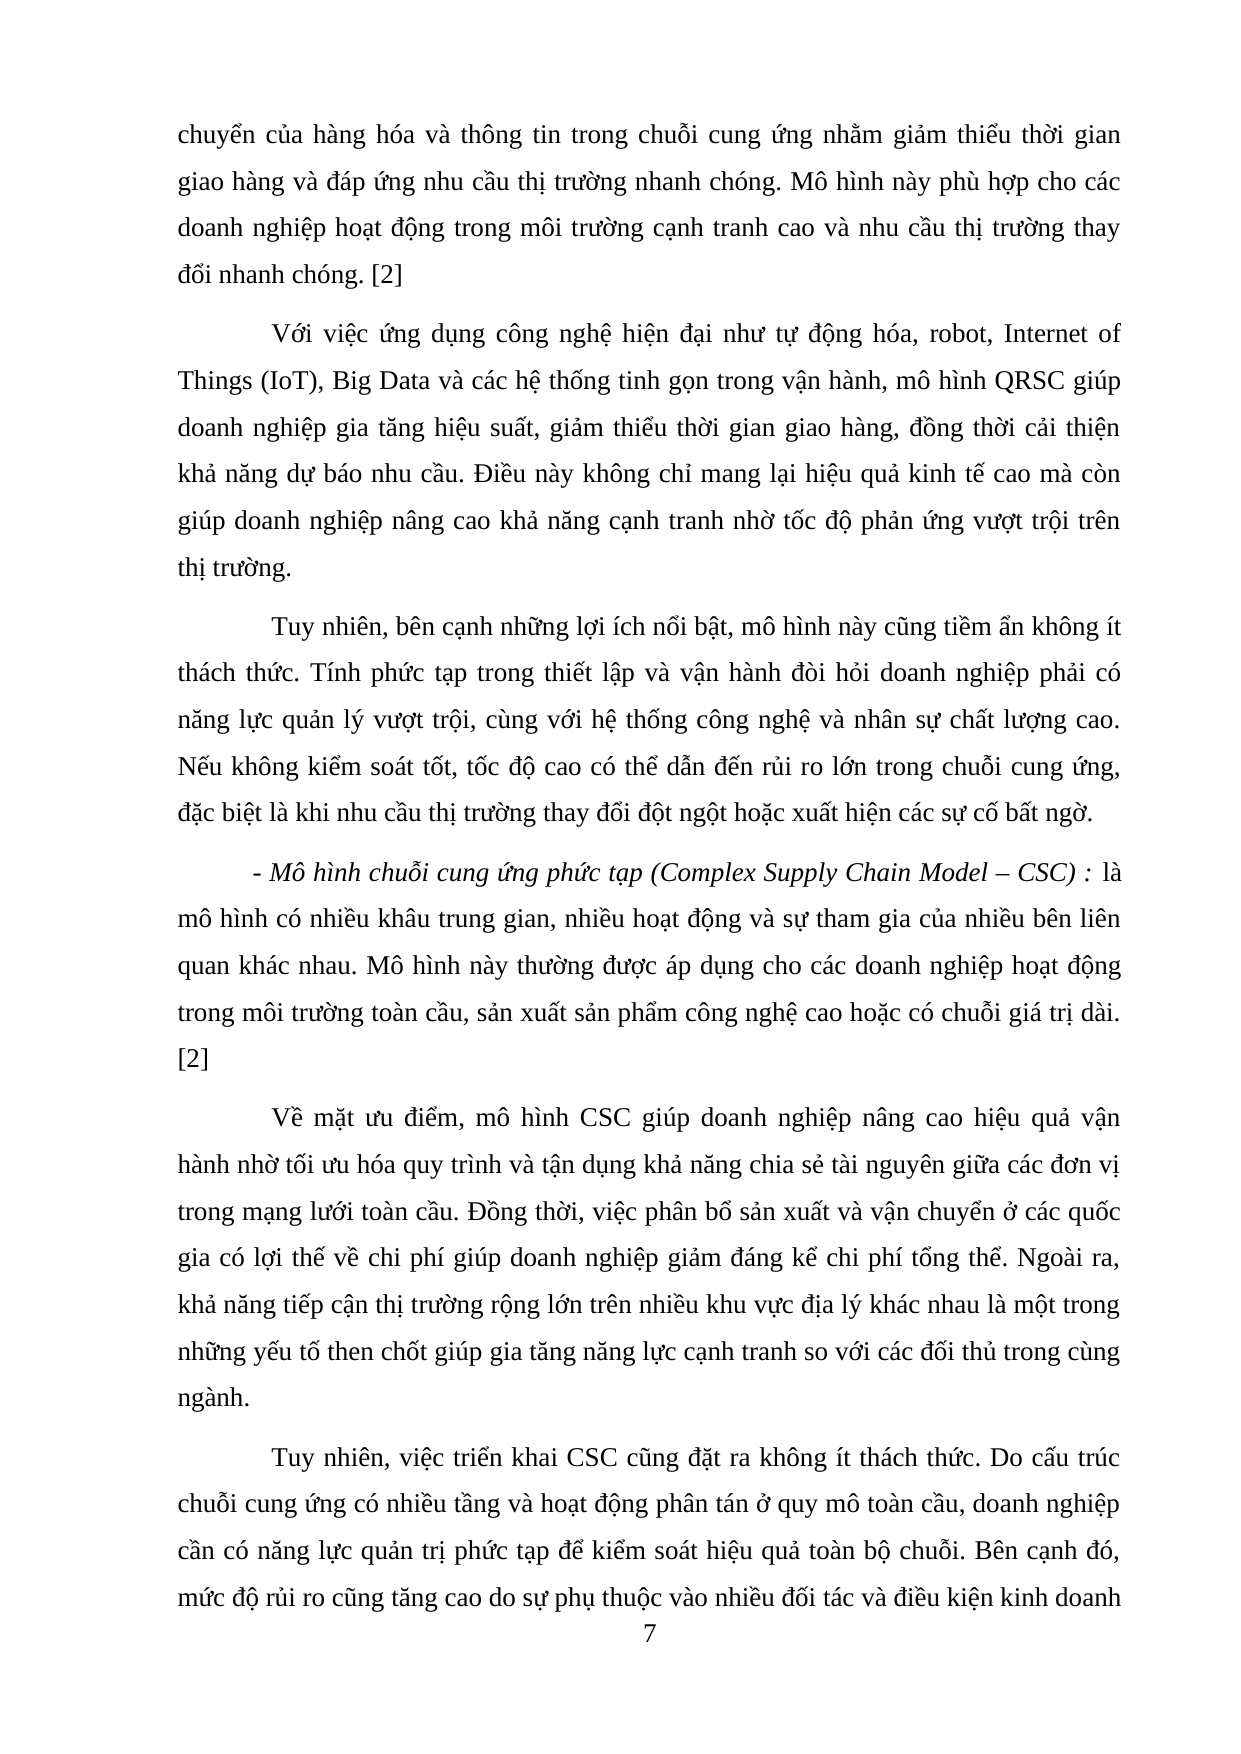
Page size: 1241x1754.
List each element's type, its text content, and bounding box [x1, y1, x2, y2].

text Về mặt ưu điểm, mô hình CSC giúp doanh nghiệp nâng cao hiệu quả vận hành nhờ tối ưu hóa quy trình và tận dụng khả năng chia sẻ tài nguyên giữa các đơn vị trong mạng lưới toàn cầu. Đồng thời, việc phân bổ sản xuất và vận chuyển ở các quốc gia có lợi thế về chi phí giúp doanh nghiệp giảm đáng kể chi phí tổng thể. Ngoài ra, khả năng tiếp cận thị trường rộng lớn trên nhiều khu vực địa lý khác nhau là một trong những yếu tố then chốt giúp gia tăng năng lực cạnh tranh so với các đối thủ trong cùng ngành. [177, 1101, 1122, 1413]
text Với việc ứng dụng công nghệ hiện đại như tự động hóa, robot, Internet of Things (IoT), Big Data và các hệ thống tinh gọn trong vận hành, mô hình QRSC giúp doanh nghiệp gia tăng hiệu suất, giảm thiểu thời gian giao hàng, đồng thời cải thiện khả năng dự báo nhu cầu. Điều này không chỉ mang lại hiệu quả kinh tế cao mà còn giúp doanh nghiệp nâng cao khả năng cạnh tranh nhờ tốc độ phản ứng vượt trội trên thị trường. [177, 317, 1122, 582]
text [177, 118, 1122, 289]
text Tuy nhiên, bên cạnh những lợi ích nổi bật, mô hình này cũng tiềm ẩn không ít thách thức. Tính phức tạp trong thiết lập và vận hành đòi hỏi doanh nghiệp phải có năng lực quản lý vượt trội, cùng với hệ thống công nghệ và nhân sự chất lượng cao. Nếu không kiểm soát tốt, tốc độ cao có thể dẫn đến rủi ro lớn trong chuỗi cung ứng, đặc biệt là khi nhu cầu thị trường thay đổi đột ngột hoặc xuất hiện các sự cố bất ngờ. [177, 610, 1122, 828]
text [177, 1441, 1122, 1612]
text - Mô hình chuỗi cung ứng phức tạp (Complex Supply Chain Model – CSC) : là mô hình có nhiều khâu trung gian, nhiều hoạt động và sự tham gia của nhiều bên liên quan khác nhau. Mô hình này thường được áp dụng cho các doanh nghiệp hoạt động trong môi trường toàn cầu, sản xuất sản phẩm công nghệ cao hoặc có chuỗi giá trị dài. [177, 856, 1122, 1073]
